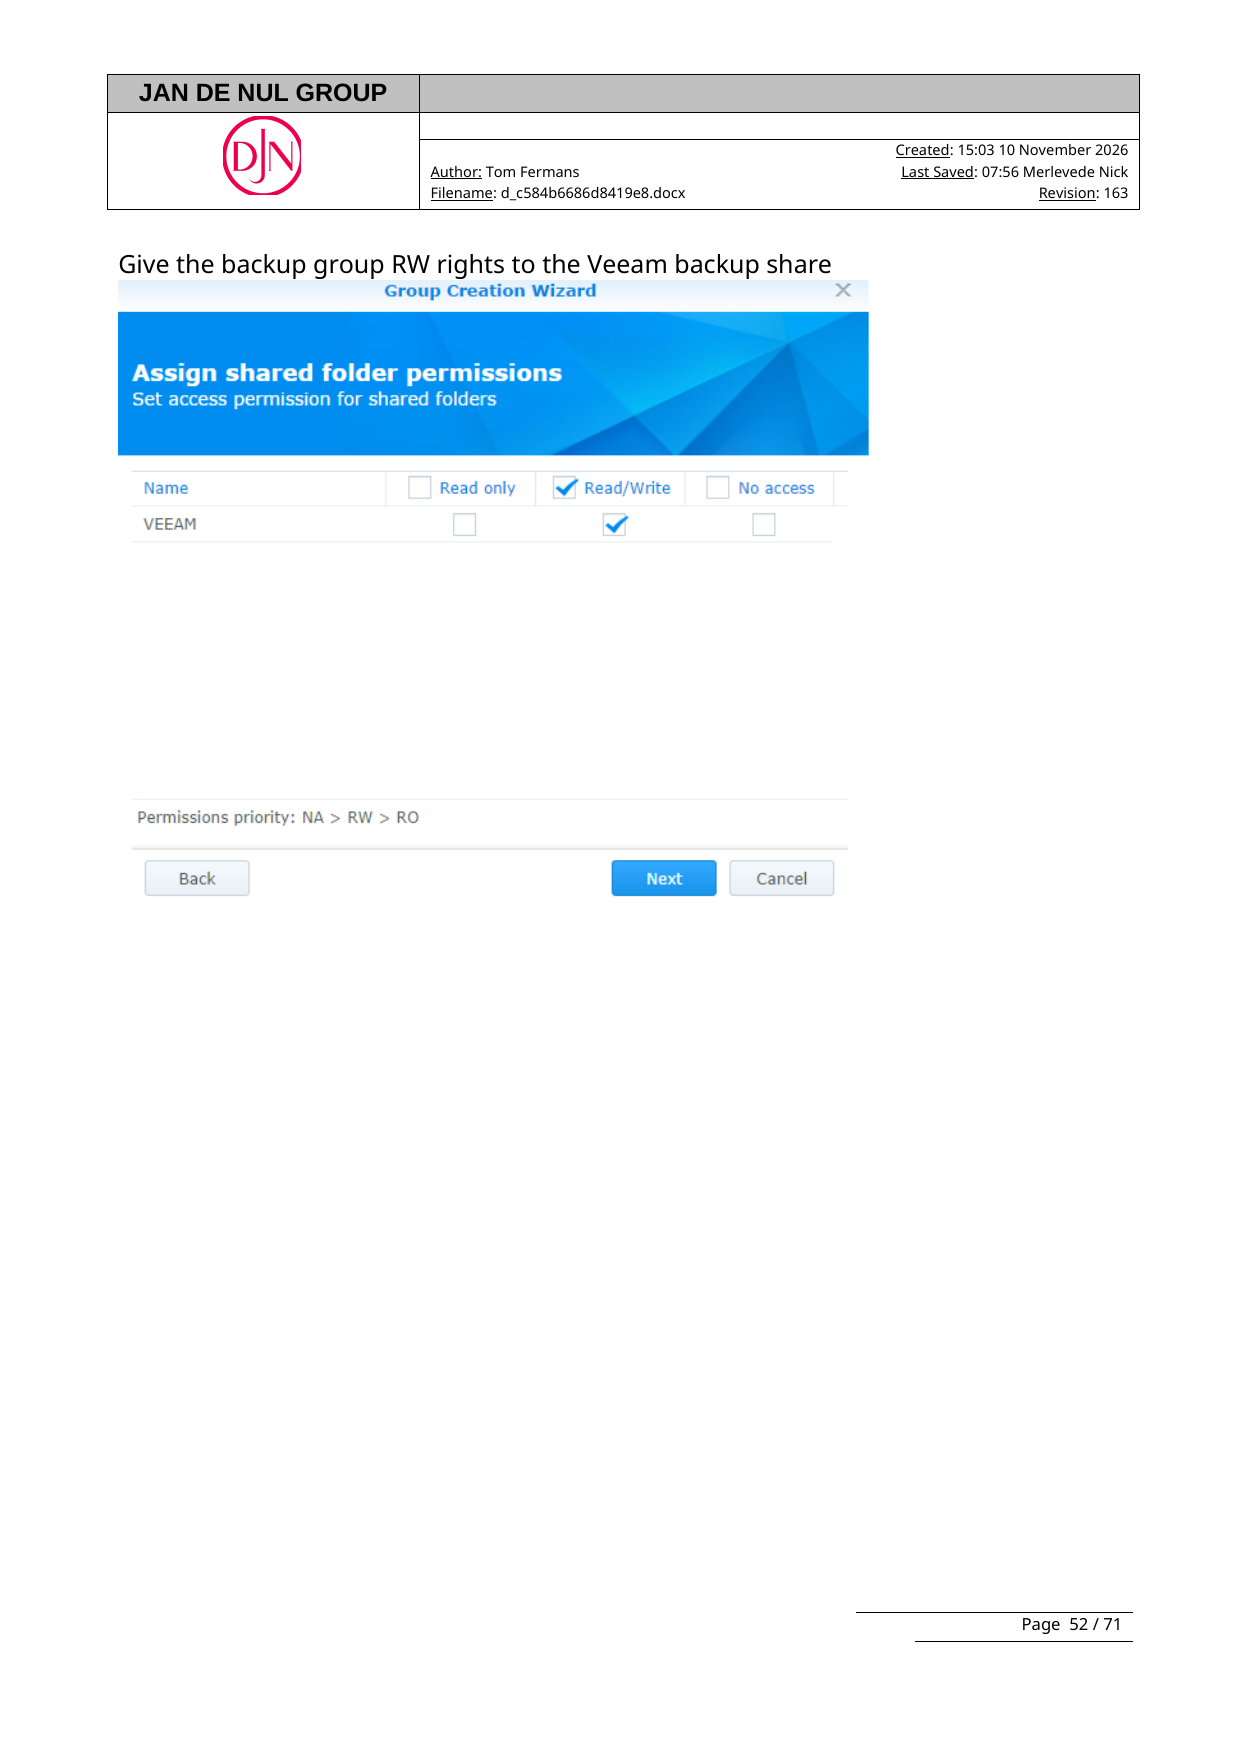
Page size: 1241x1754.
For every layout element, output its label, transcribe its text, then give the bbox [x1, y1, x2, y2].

text Give the backup group RW rights to the Veeam backup share [118, 247, 1122, 281]
picture [222, 116, 301, 195]
picture [118, 280, 869, 900]
